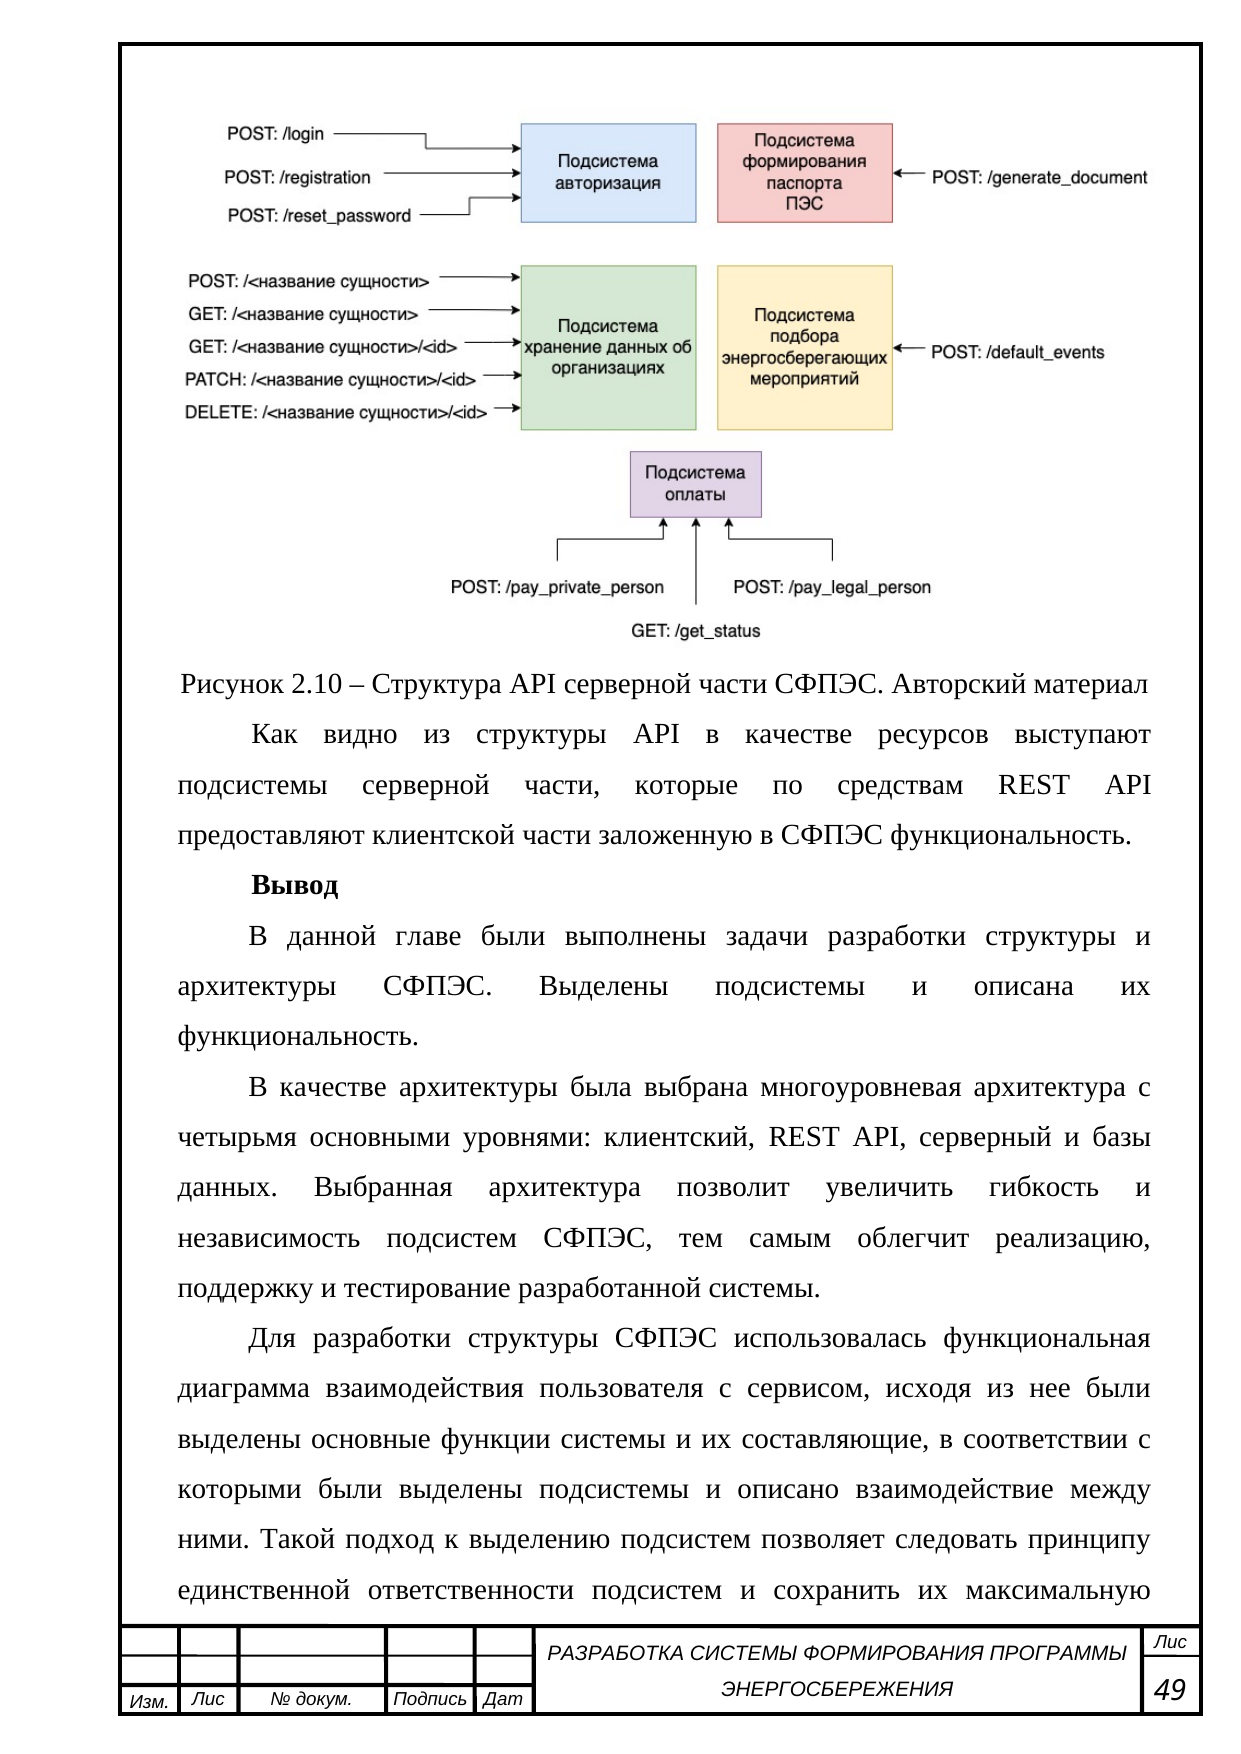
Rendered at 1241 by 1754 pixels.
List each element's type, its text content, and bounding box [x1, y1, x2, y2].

text В качестве архитектуры была выбрана многоуровневая архитектура с четырьмя основными уровнями: клиентский, REST API, серверный и базы данных. Выбранная архитектура позволит увеличить гибкость и независимость подсистем СФПЭС, тем самым облегчит реализацию, поддержку и тестирование разработанной системы. [177, 1069, 1152, 1303]
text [177, 1320, 1152, 1605]
picture [177, 107, 1155, 650]
text Рисунок 2.10 – Структура API серверной части СФПЭС. Авторский материал [177, 666, 1152, 700]
text В данной главе были выполнены задачи разработки структуры и архитектуры СФПЭС. Выделены подсистемы и описана их функциональность. [177, 918, 1152, 1052]
list Вывод [177, 867, 1152, 901]
text Как видно из структуры API в качестве ресурсов выступают подсистемы серверной части, которые по средствам REST API предоставляют клиентской части заложенную в СФПЭС функциональность. [177, 717, 1152, 851]
